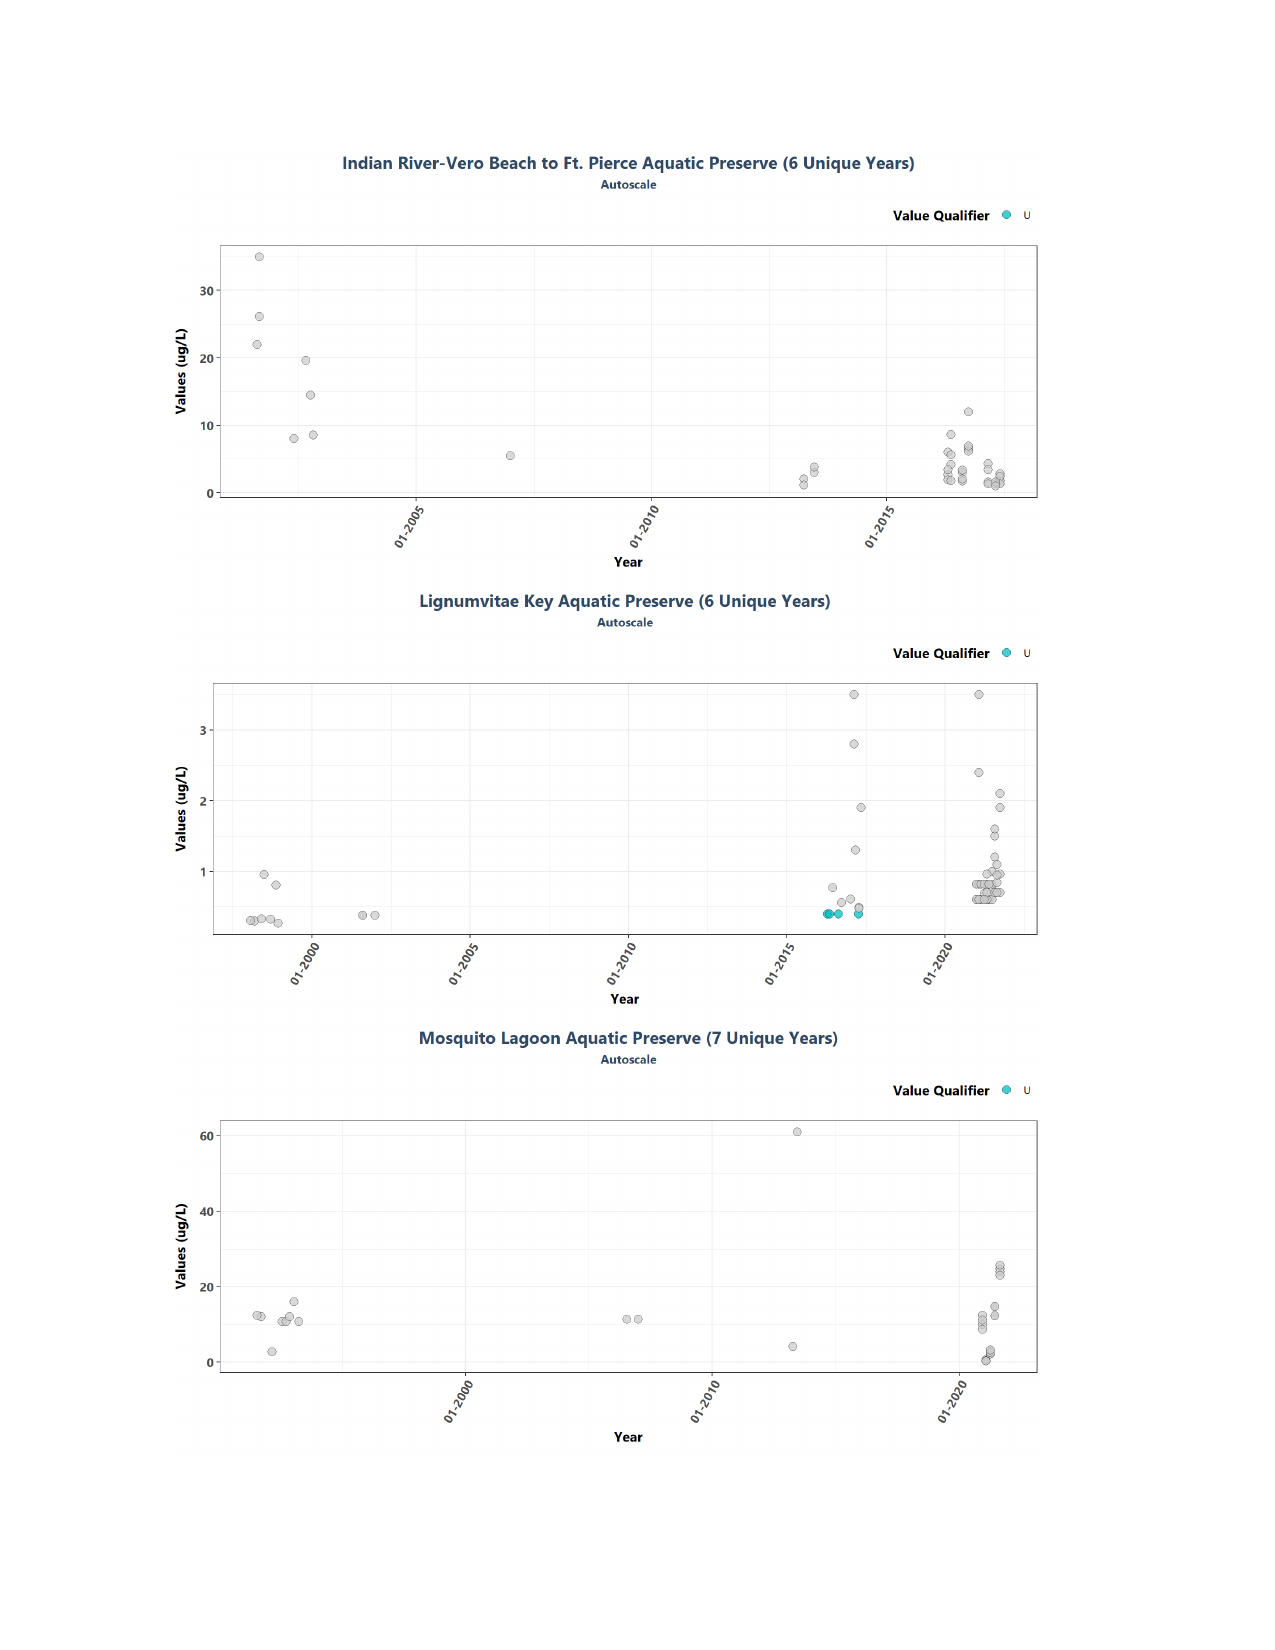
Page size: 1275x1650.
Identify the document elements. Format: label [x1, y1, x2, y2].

picture [168, 150, 1044, 1463]
